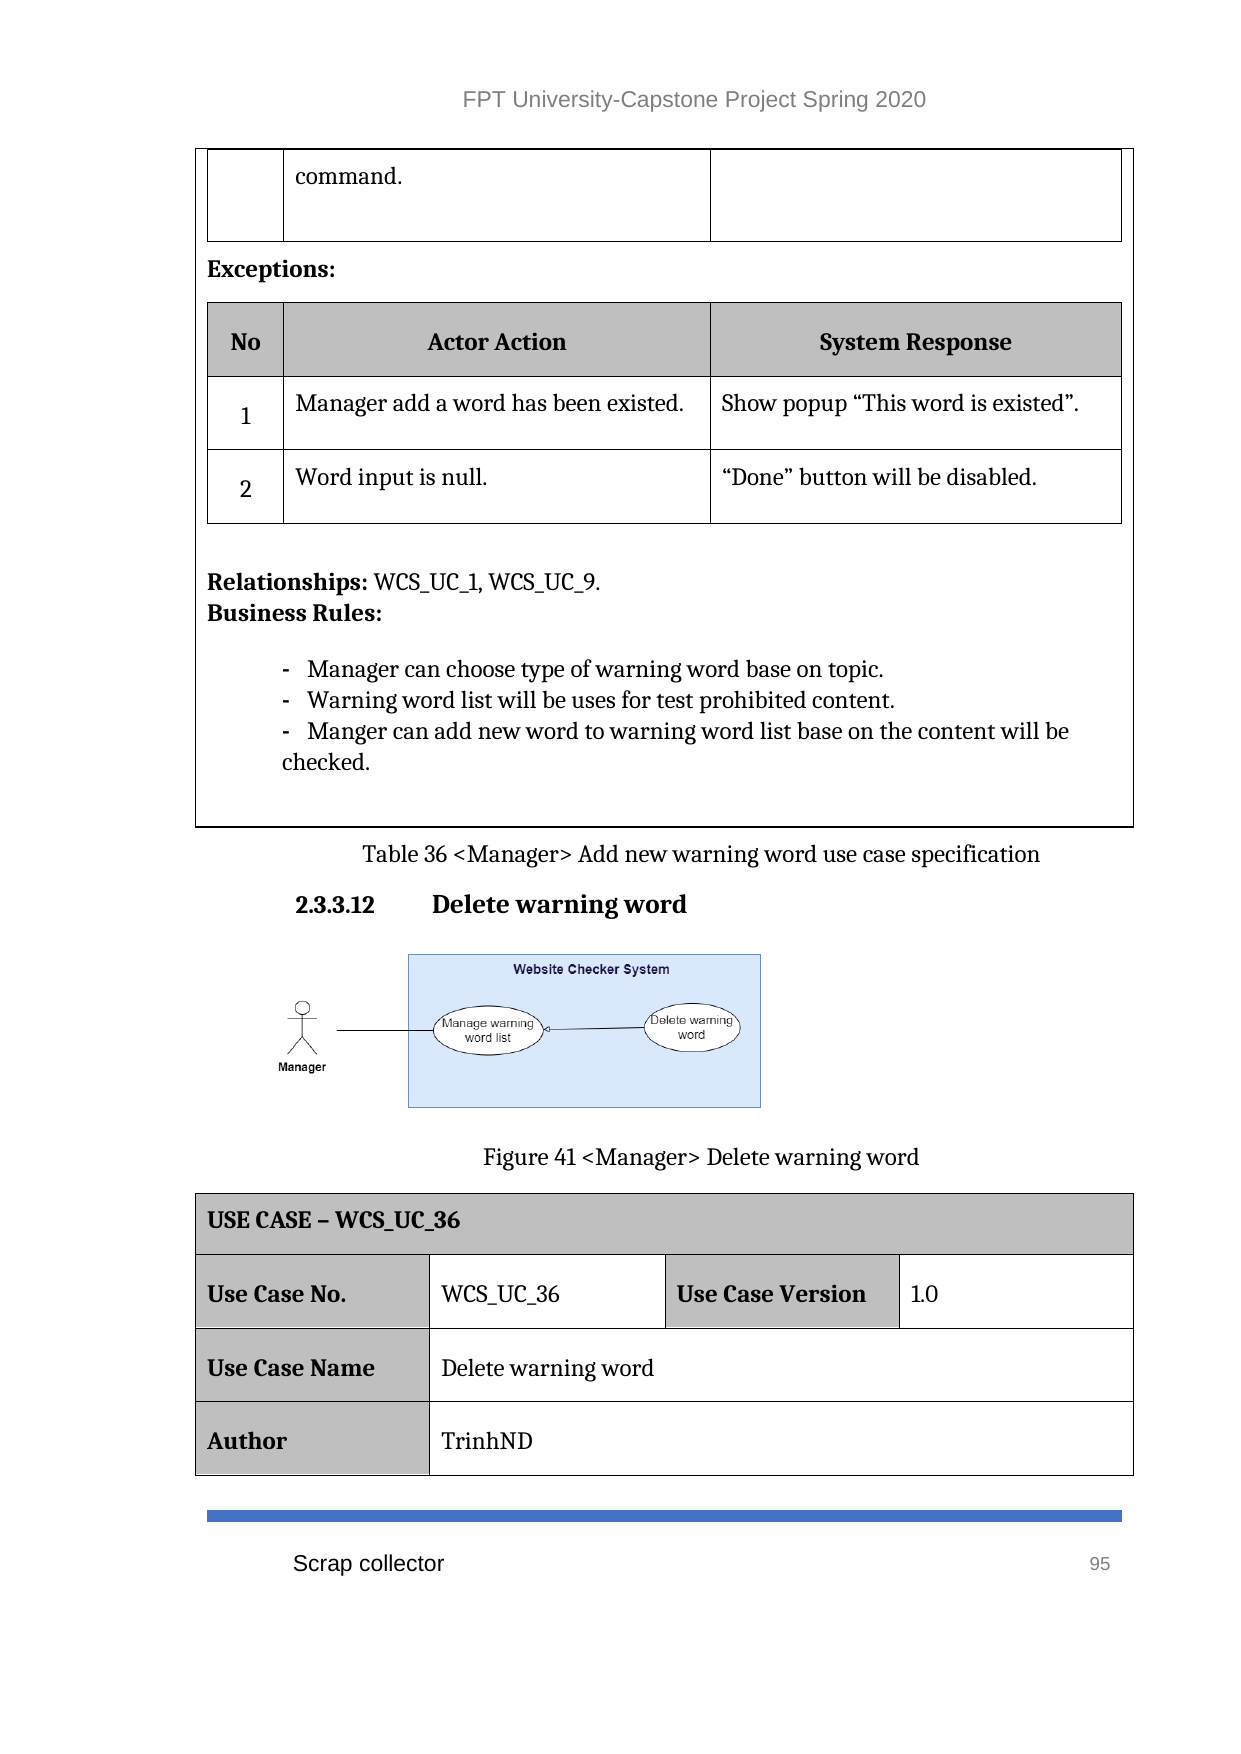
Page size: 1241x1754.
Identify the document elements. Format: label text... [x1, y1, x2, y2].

table_cell TrinhND [430, 1402, 1133, 1474]
table_cell Use Case No. [196, 1255, 429, 1327]
table_header USE CASE – WCS_UC_36 [196, 1194, 1133, 1254]
table_cell Delete warning word [430, 1329, 1133, 1401]
table_cell Use Case Name [196, 1329, 429, 1401]
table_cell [196, 149, 1133, 826]
table_cell Use Case Version [666, 1255, 899, 1327]
table_cell 1.0 [900, 1255, 1133, 1327]
picture [275, 939, 786, 1125]
list Delete warning word [295, 889, 1122, 921]
text Figure 41 <Manager> Delete warning word [207, 1143, 1122, 1172]
table_cell WCS_UC_36 [430, 1255, 665, 1327]
table_cell Author [196, 1402, 429, 1474]
